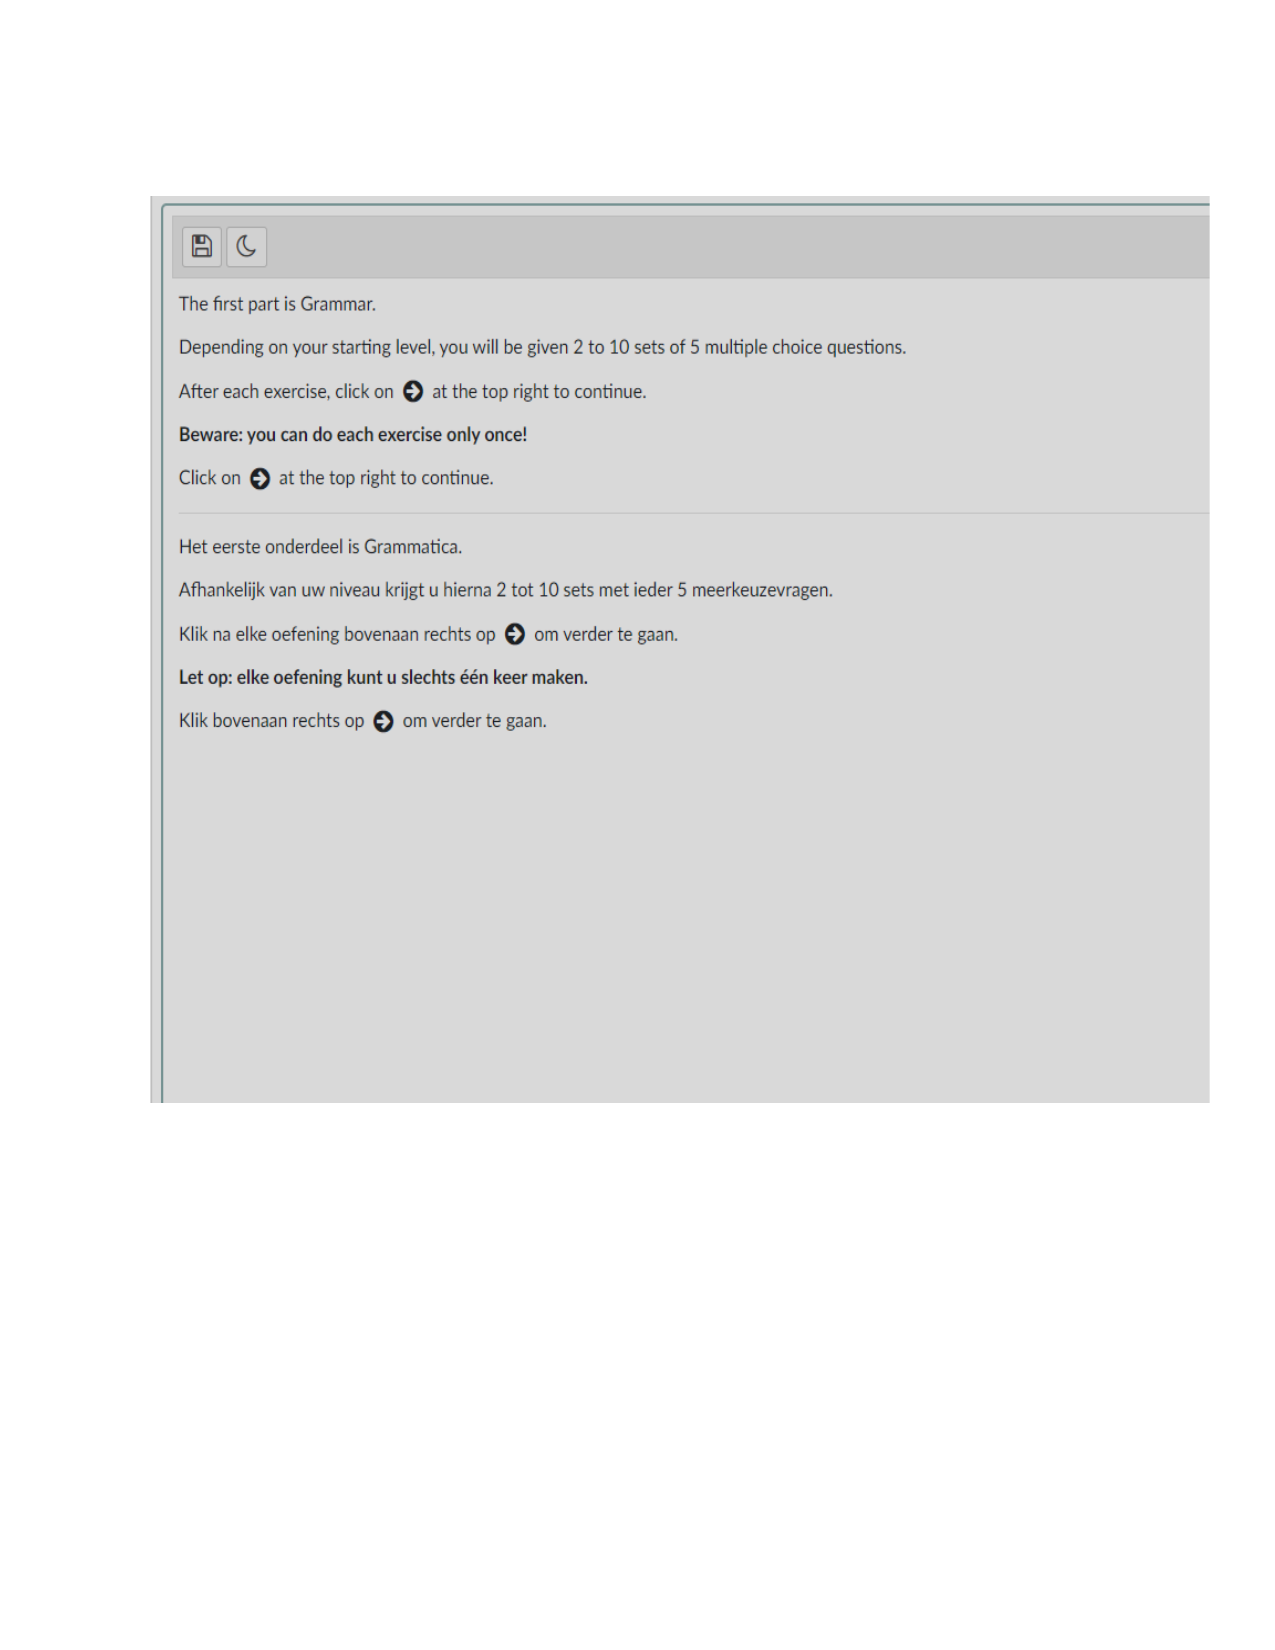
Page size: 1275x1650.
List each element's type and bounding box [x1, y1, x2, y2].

picture [150, 196, 1210, 1103]
